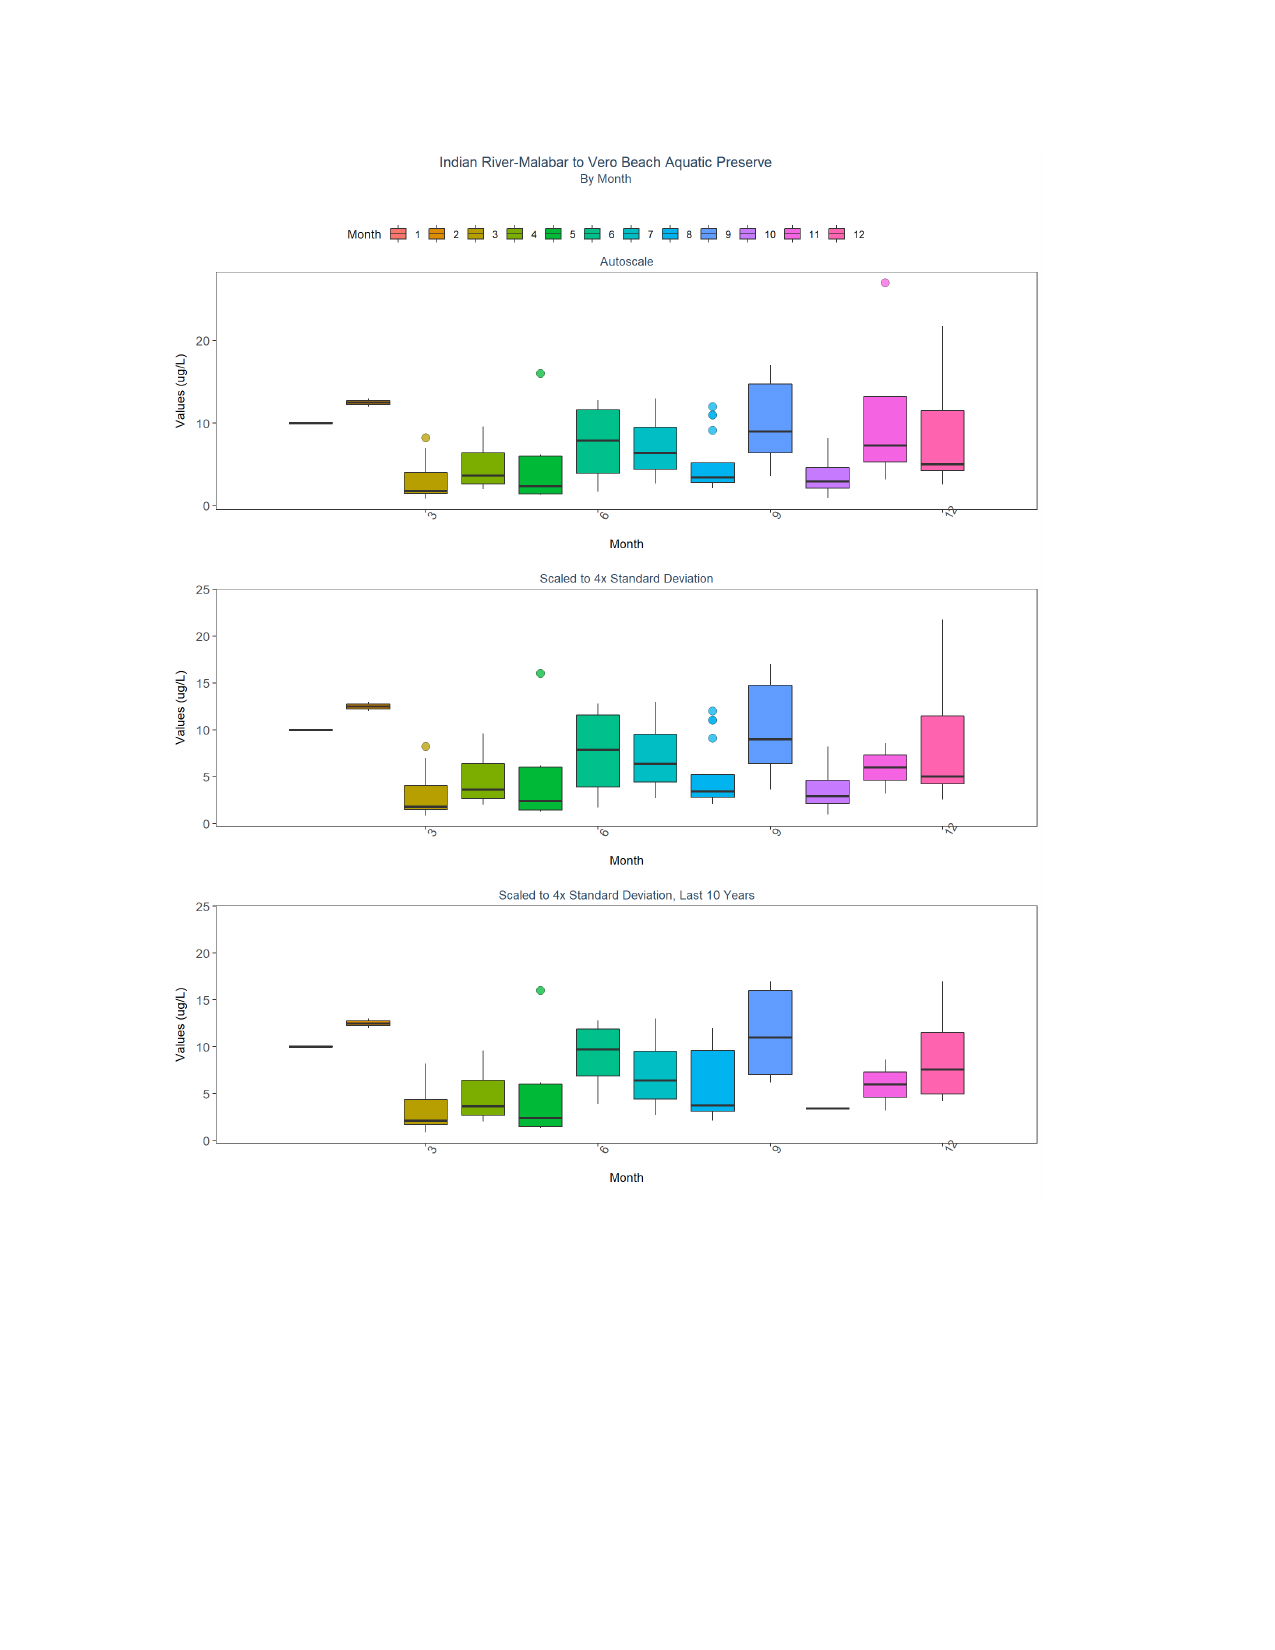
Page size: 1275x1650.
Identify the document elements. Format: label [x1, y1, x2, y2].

picture [168, 150, 1044, 1200]
